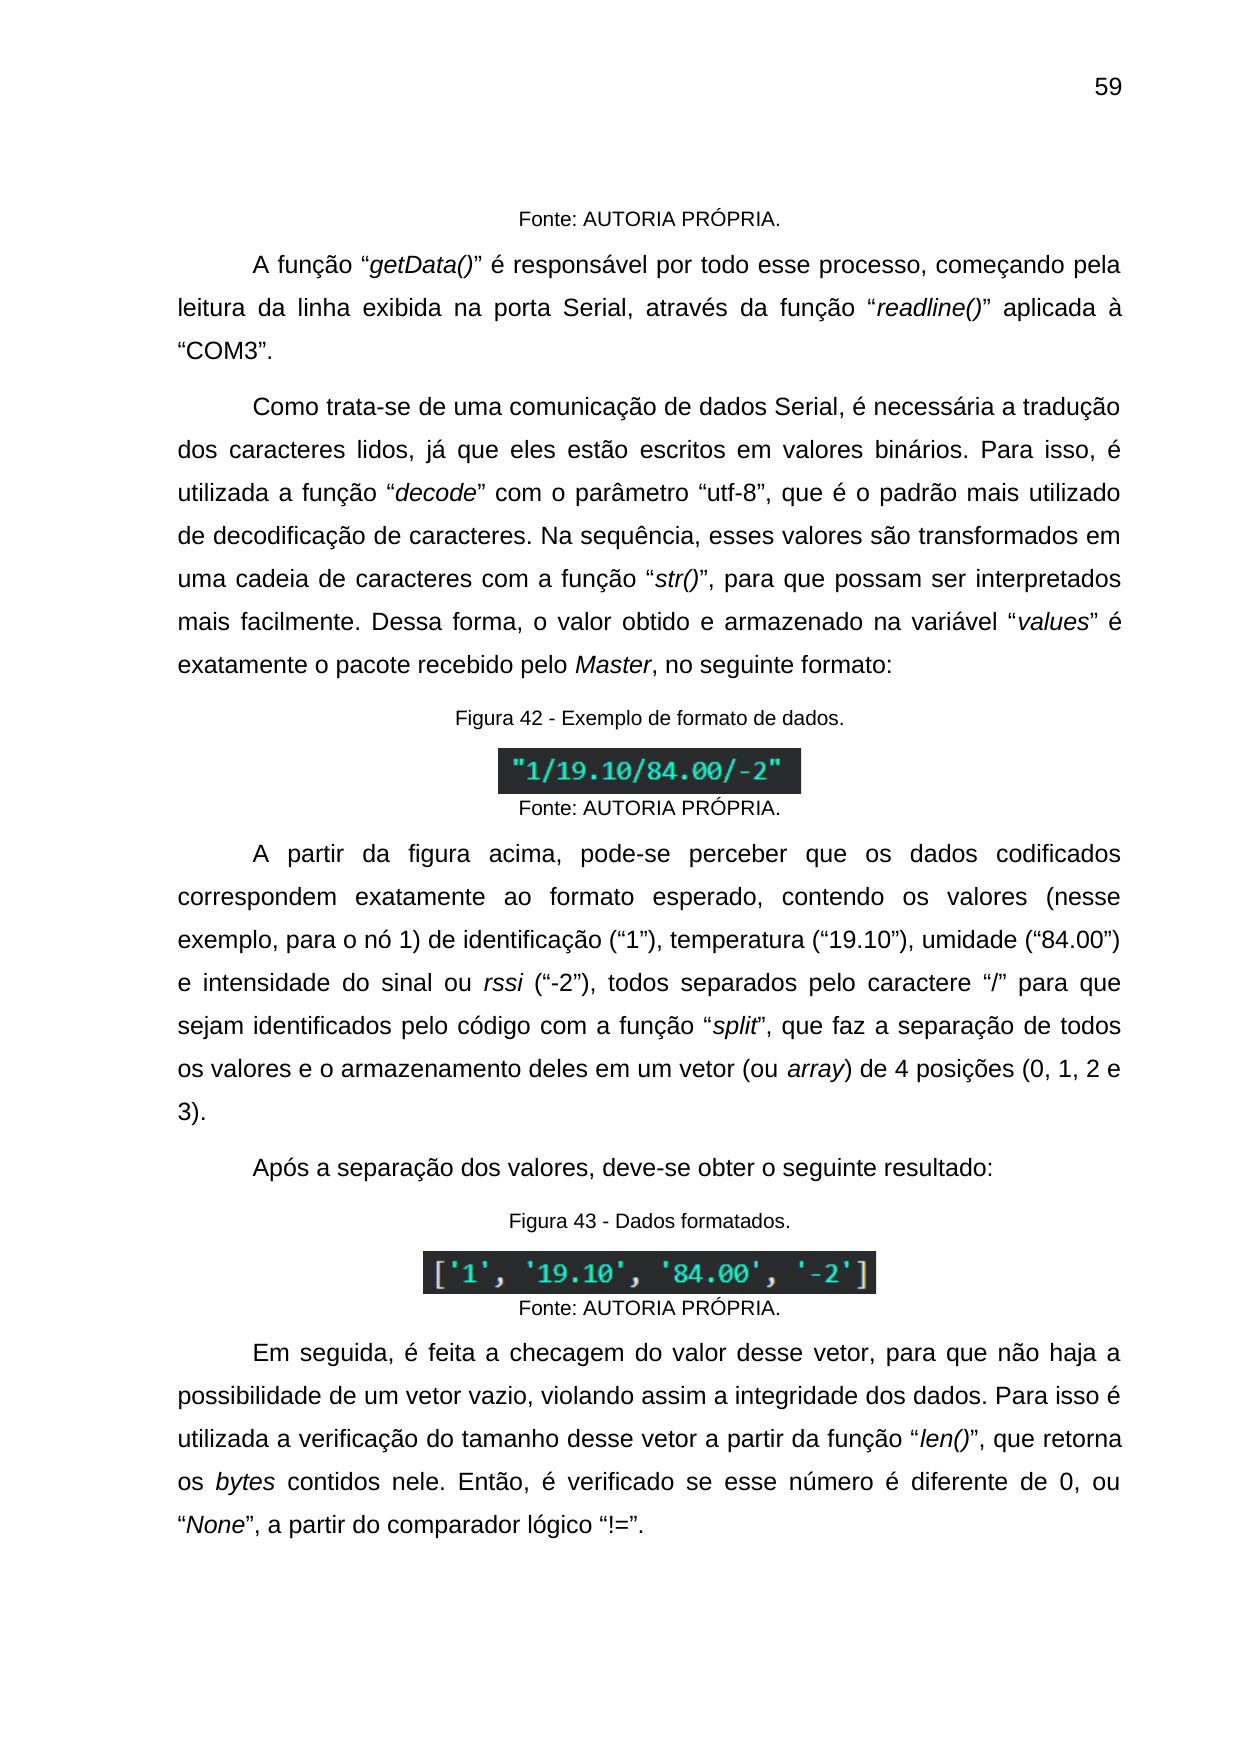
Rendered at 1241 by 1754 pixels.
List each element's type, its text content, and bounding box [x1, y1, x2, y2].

text Em seguida, é feita a checagem do valor desse vetor, para que não haja a possibilidade de um vetor vazio, violando assim a integridade dos dados. Para isso é utilizada a verificação do tamanho desse vetor a partir da função “len()”, que retorna os bytes contidos nele. Então, é verificado se esse número é diferente de 0, ou “None”, a partir do comparador lógico “!=”. [177, 1338, 1122, 1539]
text Figura 43 - Dados formatados. [177, 1208, 1122, 1232]
text Após a separação dos valores, deve-se obter o seguinte resultado: [177, 1153, 1122, 1182]
text Figura 42 - Exemplo de formato de dados. [177, 706, 1122, 730]
text Fonte: AUTORIA PRÓPRIA. [177, 1296, 1122, 1319]
text A partir da figura acima, pode-se perceber que os dados codificados correspondem exatamente ao formato esperado, contendo os valores (nesse exemplo, para o nó 1) de identificação (“1”), temperatura (“19.10”), umidade (“84.00”) e intensidade do sinal ou rssi (“-2”), todos separados pelo caractere “/” para que sejam identificados pelo código com a função “split”, que faz a separação de todos os valores e o armazenamento deles em um vetor (ou array) de 4 posições (0, 1, 2 e 3). [177, 838, 1122, 1126]
text Fonte: AUTORIA PRÓPRIA. [177, 796, 1122, 820]
text A função “getData()” é responsável por todo esse processo, começando pela leitura da linha exibida na porta Serial, através da função “readline()” aplicada à “COM3”. [177, 250, 1122, 365]
text Fonte: AUTORIA PRÓPRIA. [177, 207, 1122, 231]
picture [498, 748, 802, 794]
picture [423, 1251, 877, 1294]
text Como trata-se de uma comunicação de dados Serial, é necessária a tradução dos caracteres lidos, já que eles estão escritos em valores binários. Para isso, é utilizada a função “decode” com o parâmetro “utf-8”, que é o padrão mais utilizado de decodificação de caracteres. Na sequência, esses valores são transformados em uma cadeia de caracteres com a função “str()”, para que possam ser interpretados mais facilmente. Dessa forma, o valor obtido e armazenado na variável “values” é exatamente o pacote recebido pelo Master, no seguinte formato: [177, 392, 1122, 679]
